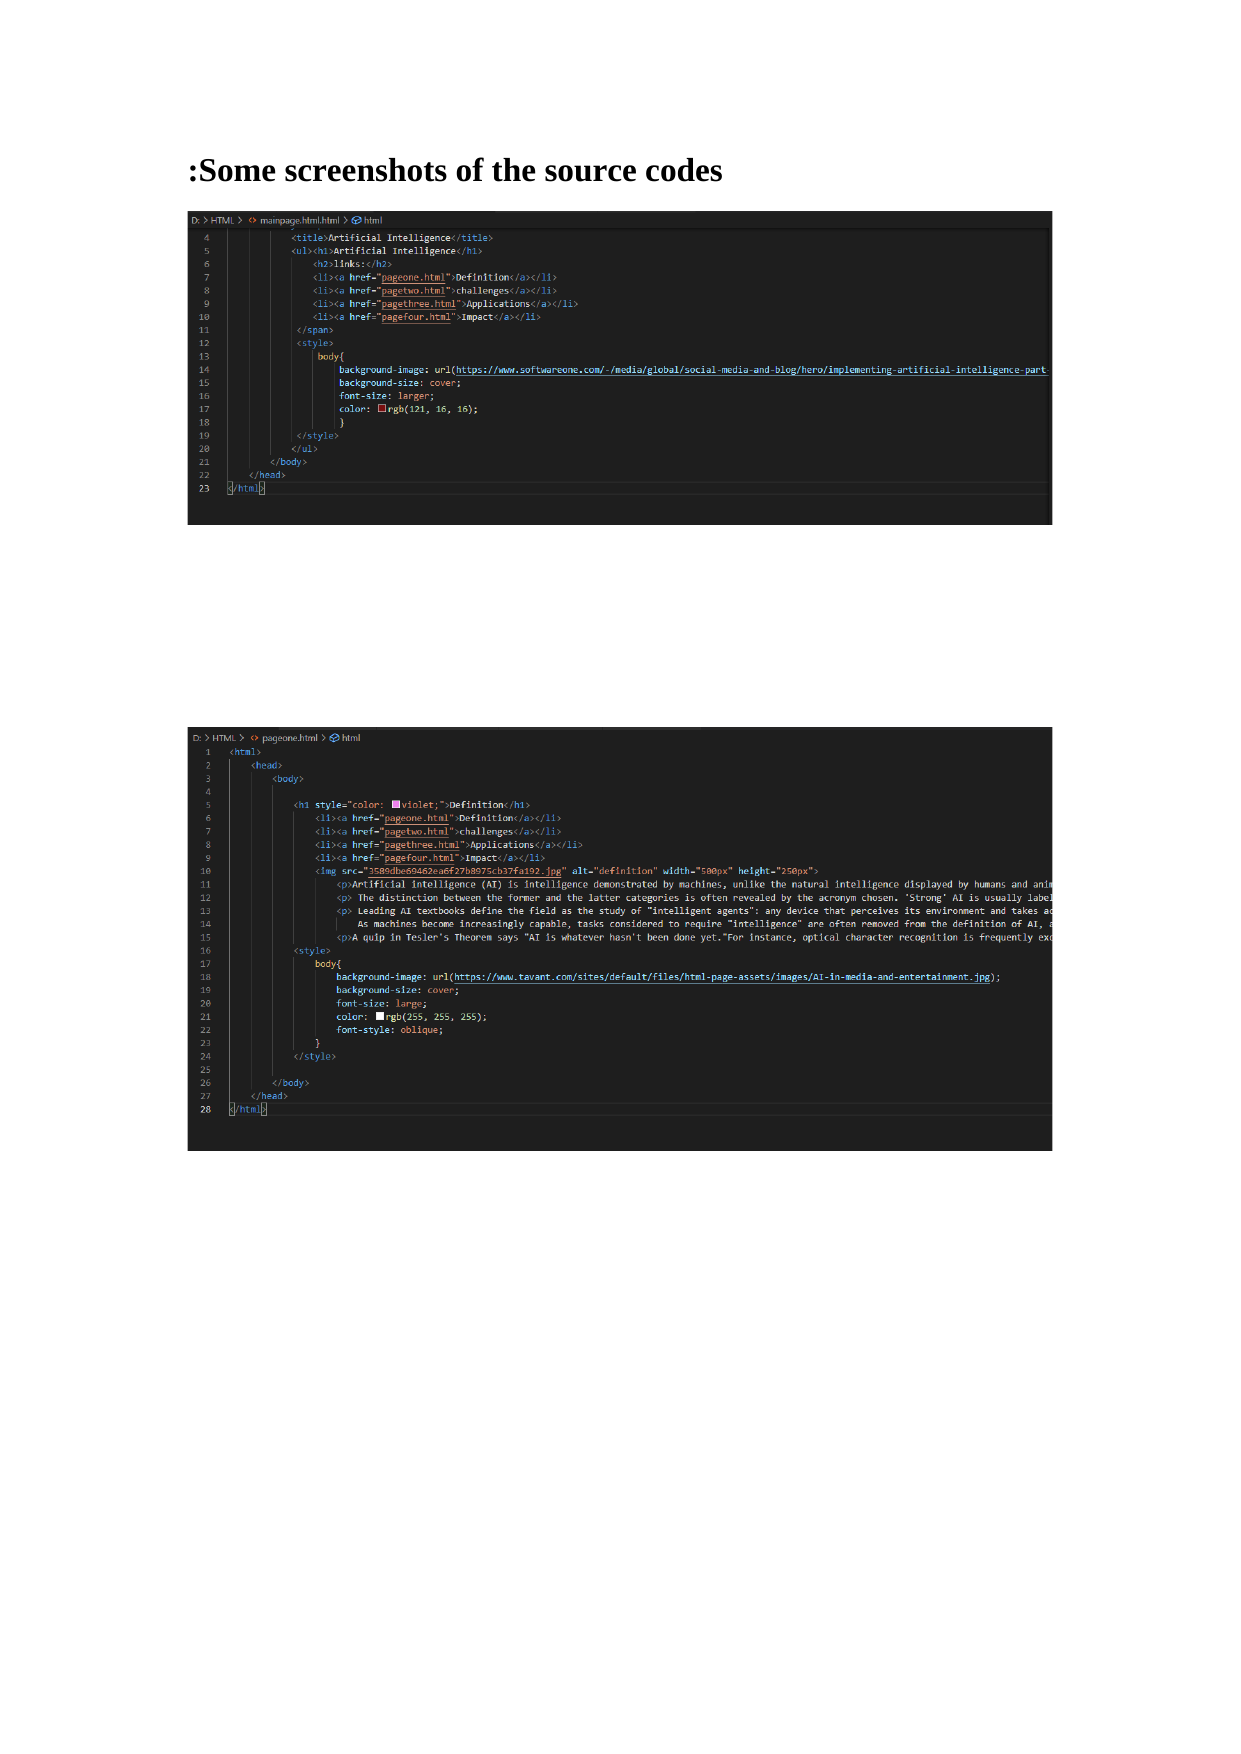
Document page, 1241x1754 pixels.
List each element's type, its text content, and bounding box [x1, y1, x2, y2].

picture [187, 727, 1053, 1151]
text Some screenshots of the source codes: [187, 150, 1053, 188]
picture [187, 211, 1053, 525]
